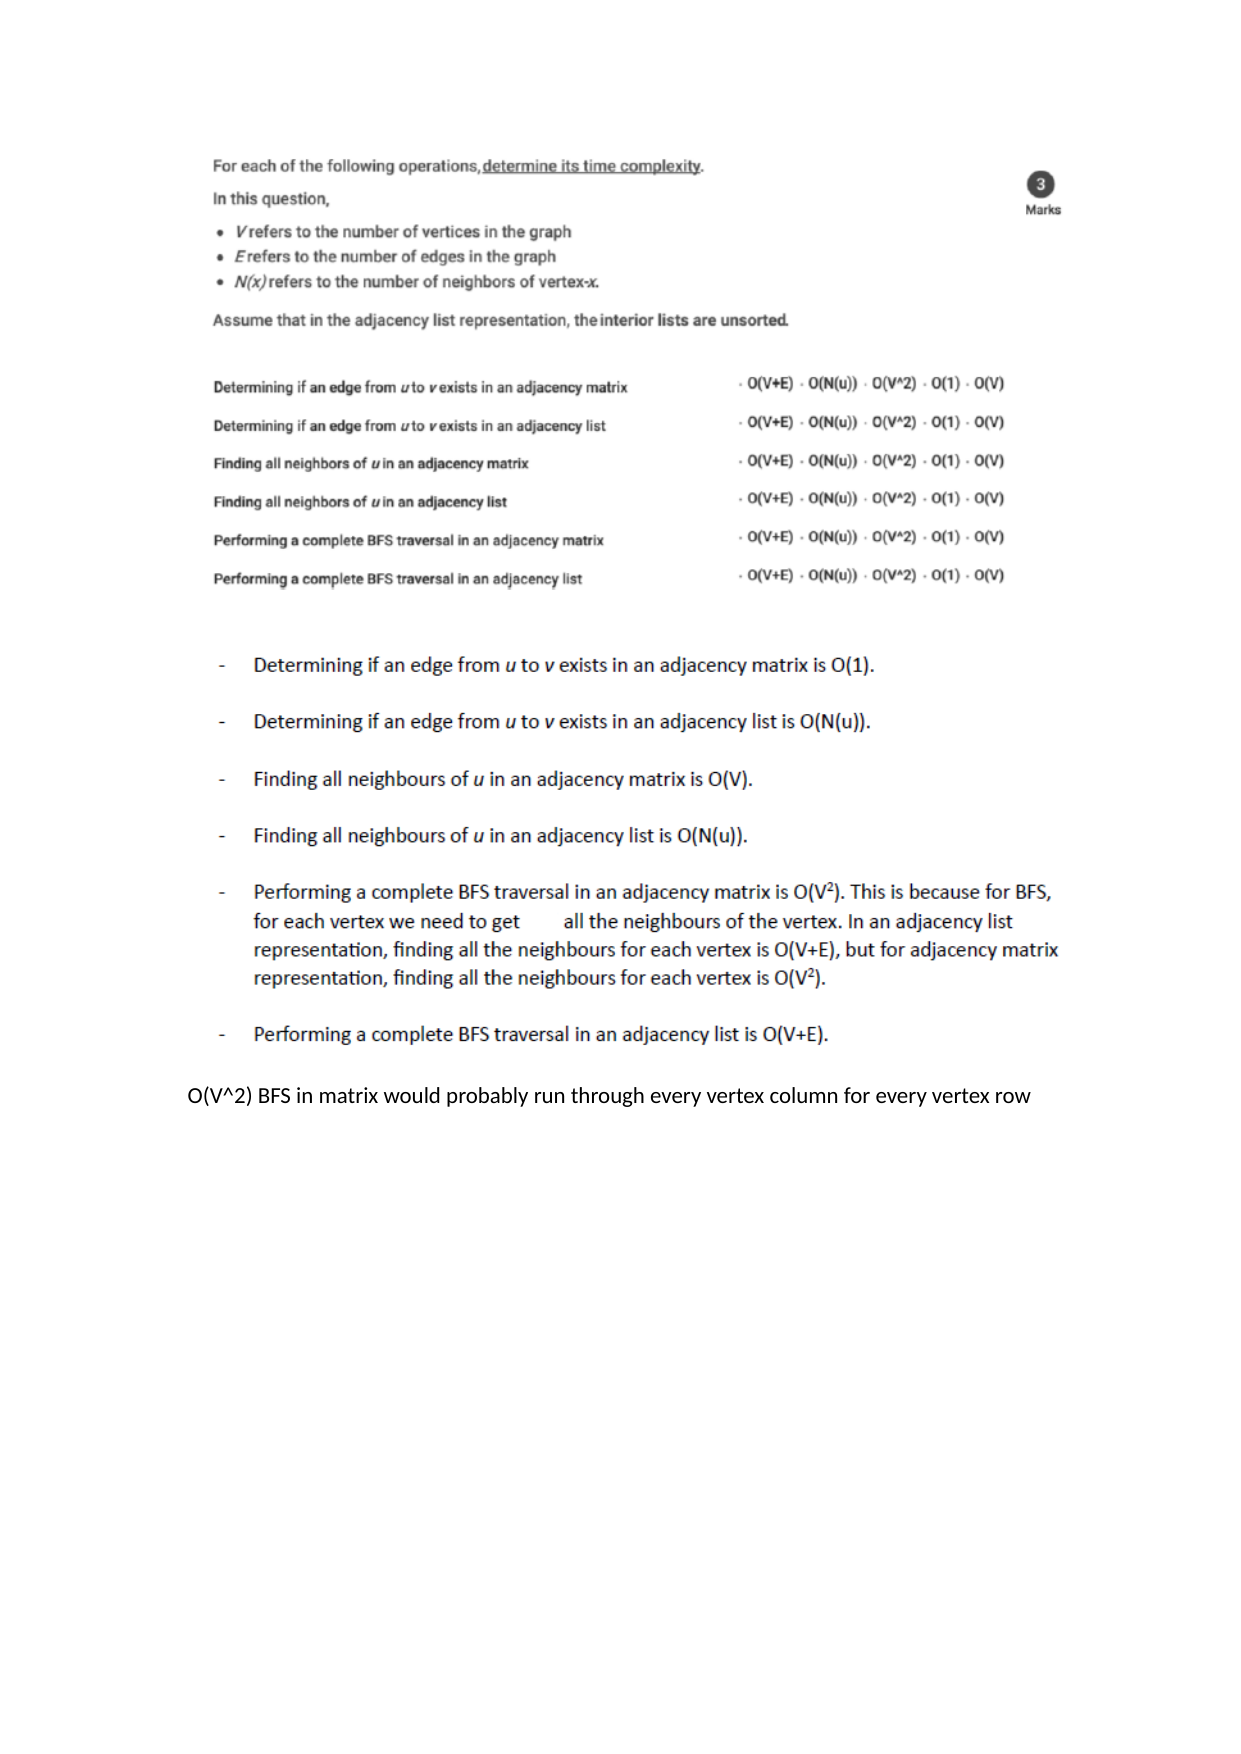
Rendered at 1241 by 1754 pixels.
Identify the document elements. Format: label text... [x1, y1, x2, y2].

text O(V^2) BFS in matrix would probably run through every vertex column for every vertex row [187, 1081, 1053, 1109]
picture [187, 150, 1075, 1063]
